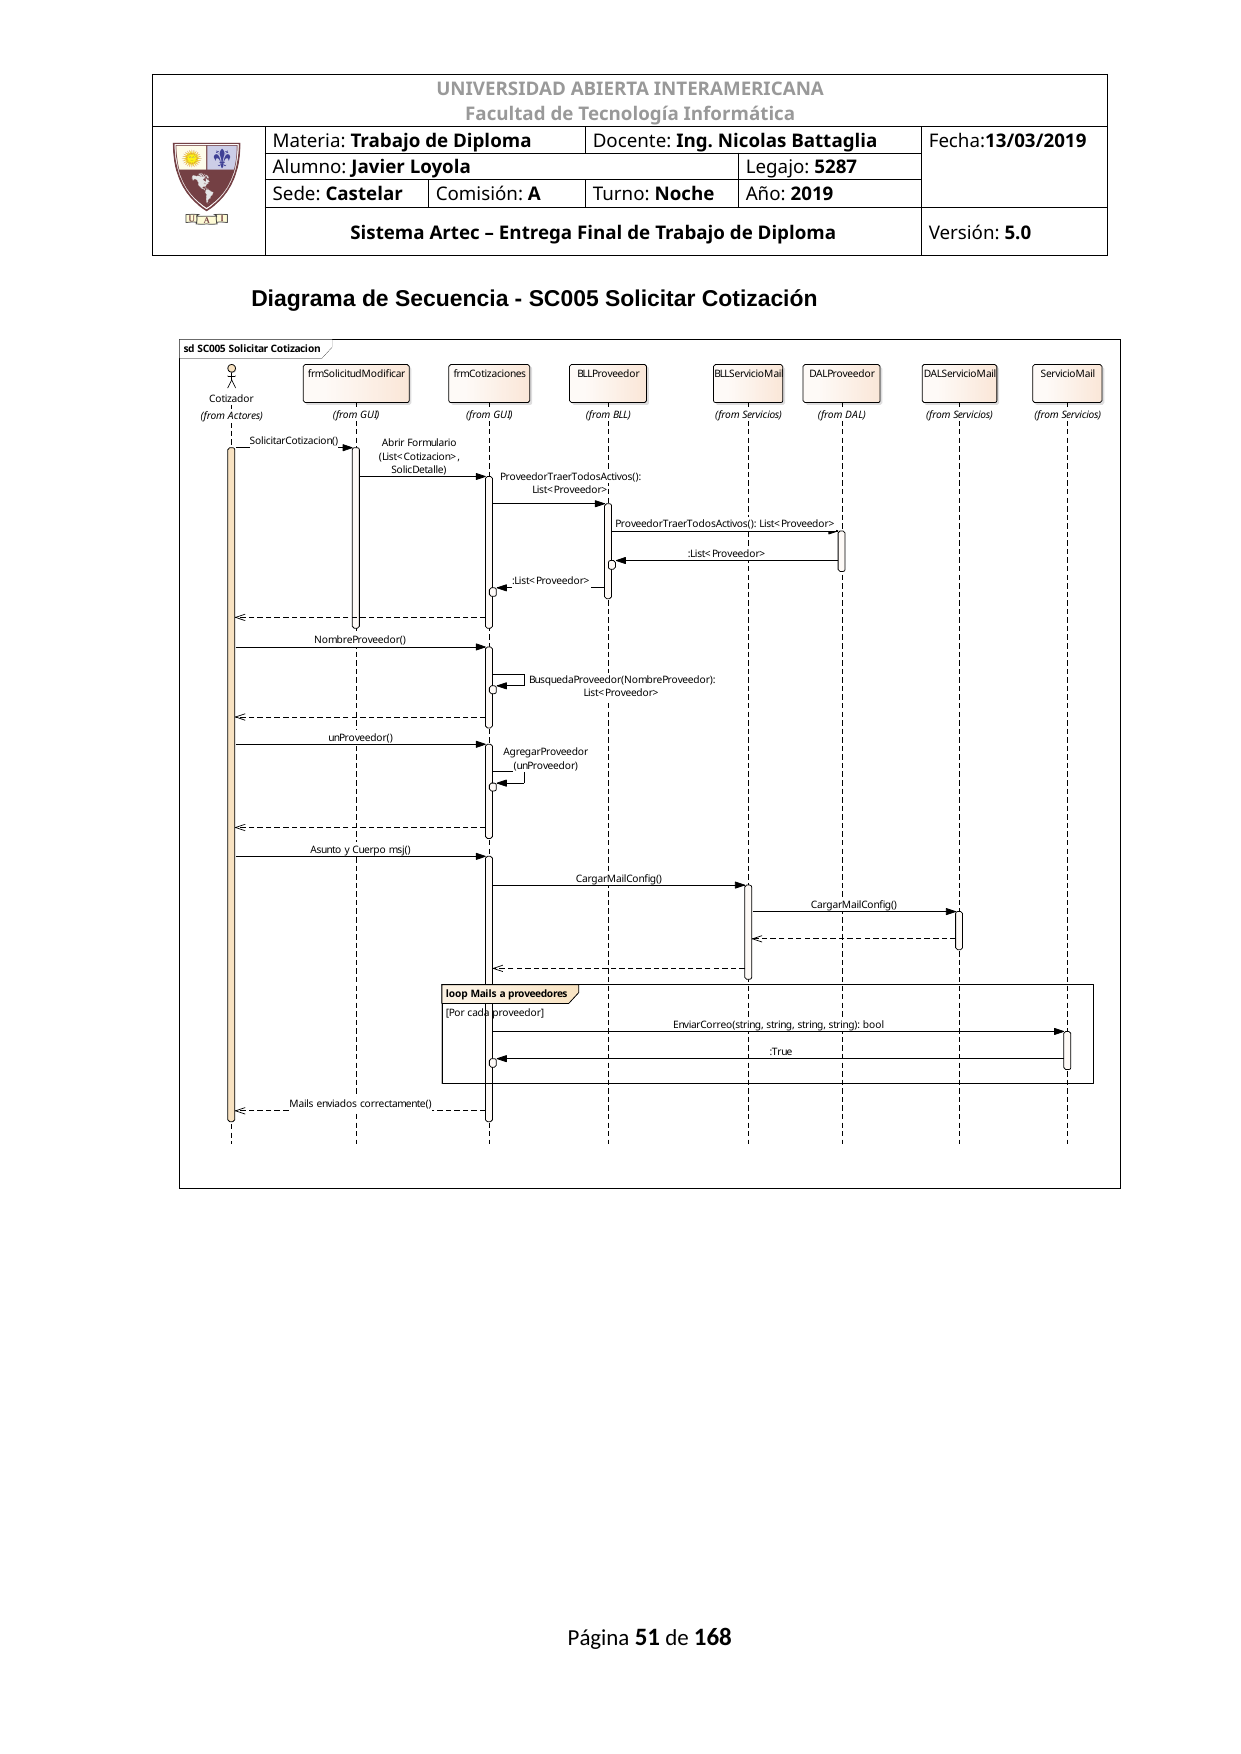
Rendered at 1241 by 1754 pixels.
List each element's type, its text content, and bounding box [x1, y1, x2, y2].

text Diagrama de Secuencia - SC005 Solicitar Cotización [177, 284, 1122, 311]
picture [157, 136, 257, 228]
